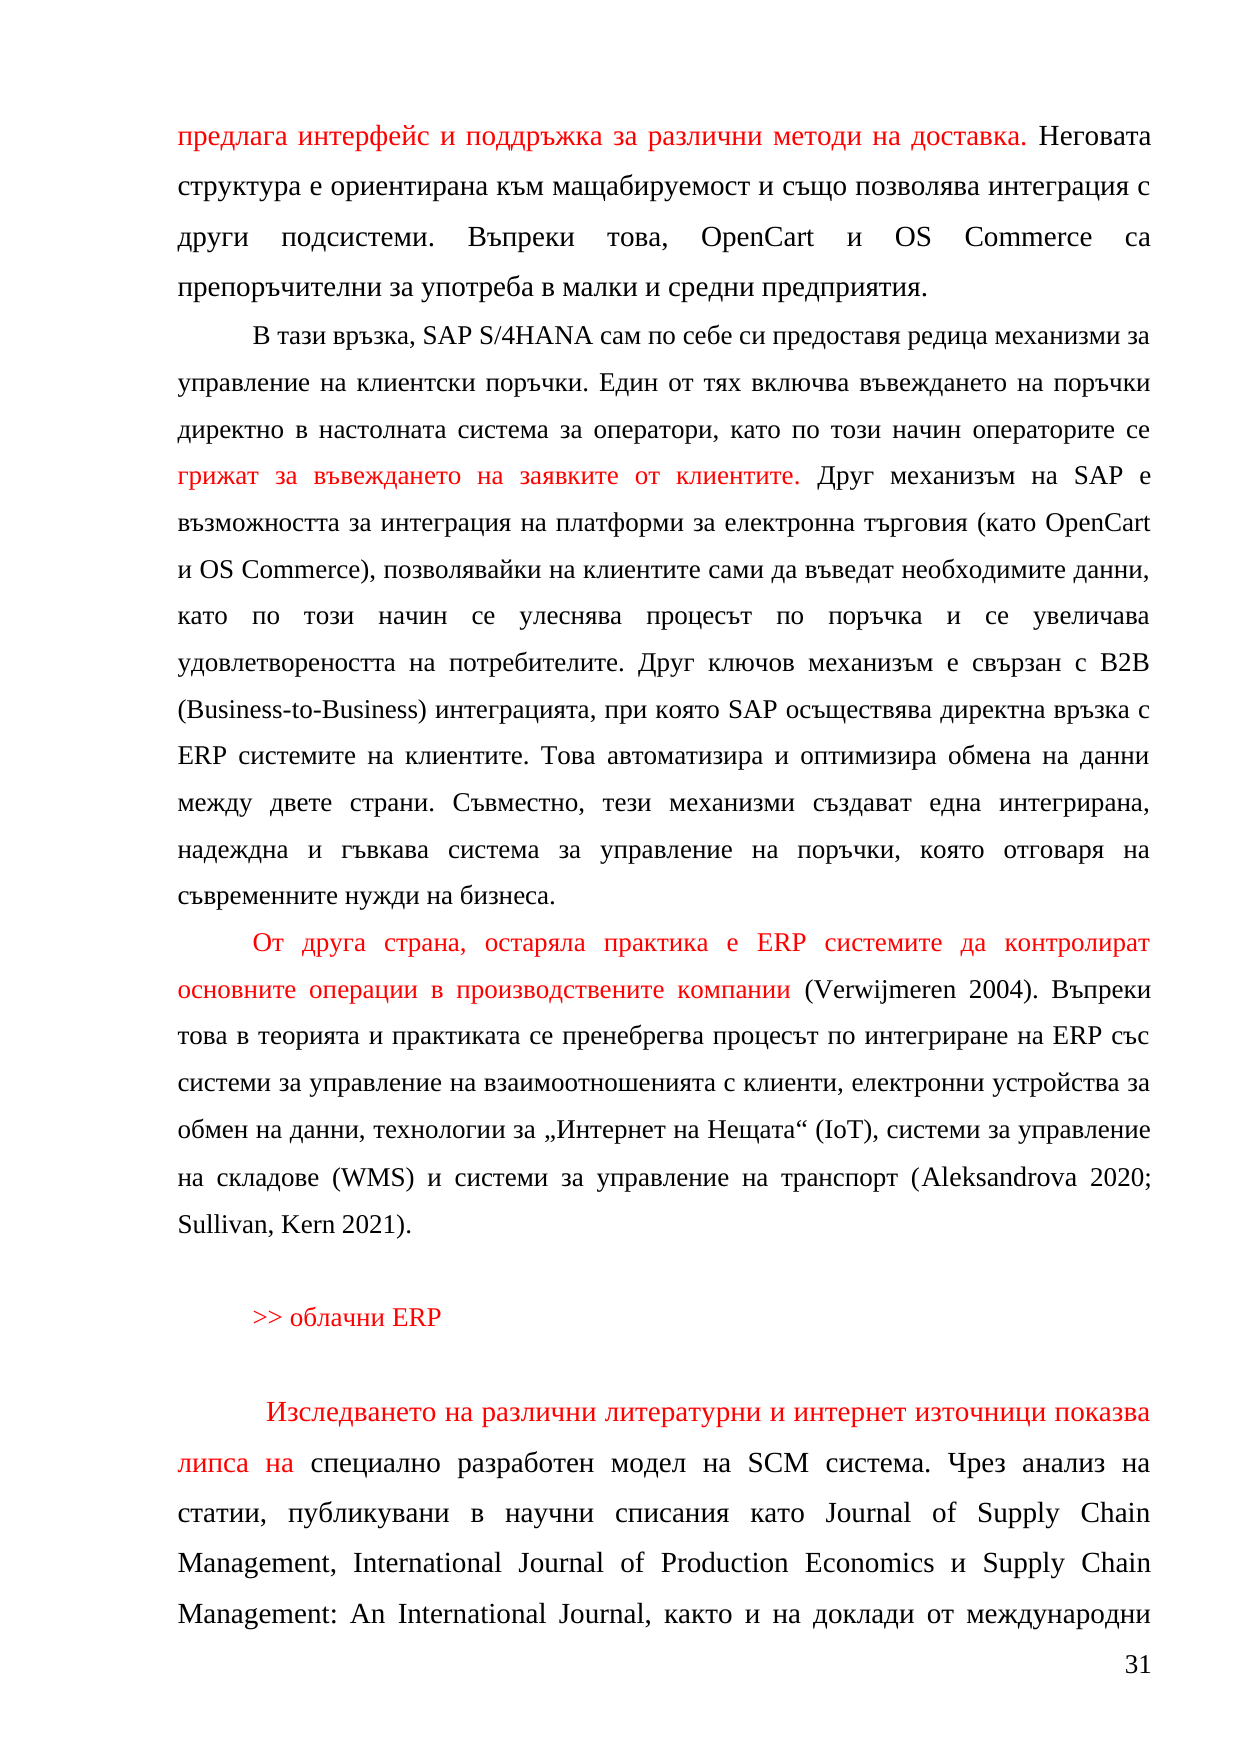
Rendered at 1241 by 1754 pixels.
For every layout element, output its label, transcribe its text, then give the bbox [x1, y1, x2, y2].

text >> облачни ERP [177, 1301, 1152, 1332]
text В тази връзка, SAP S/4HANA сам по себе си предоставя редица механизми за управление на клиентски поръчки. Един от тях включва въвеждането на поръчки директно в настолната система за оператори, като по този начин операторите се грижат за въвеждането на заявките от клиентите. Друг механизъм на SAP е възможността за интеграция на платформи за електронна търговия (като OpenCart и OS Commerce), позволявайки на клиентите сами да въведат необходимите данни, като по този начин се улеснява процесът по поръчка и се увеличава удовлетвореността на потребителите. Друг ключов механизъм е свързан с B2B (Business-to-Business) интеграцията, при която SAP осъществява директна връзка с ERP системите на клиентите. Това автоматизира и оптимизира обмена на данни между двете страни. Съвместно, тези механизми създават една интегрирана, надеждна и гъвкава система за управление на поръчки, която отговаря на съвременните нужди на бизнеса. [177, 319, 1152, 911]
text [177, 118, 1152, 303]
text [177, 1394, 1152, 1629]
text От друга страна, остаряла практика е ERP системите да контролират основните операции в производствените компании (Verwijmeren 2004). Въпреки това в теорията и практиката се пренебрегва процесът по интегриране на ERP със системи за управление на взаимоотношенията с клиенти, електронни устройства за обмен на данни, технологии за „Интернет на Нещата“ (IoT), системи за управление на складове (WMS) и системи за управление на транспорт (Aleksandrova 2020; Sullivan, Kern 2021). [177, 926, 1152, 1239]
